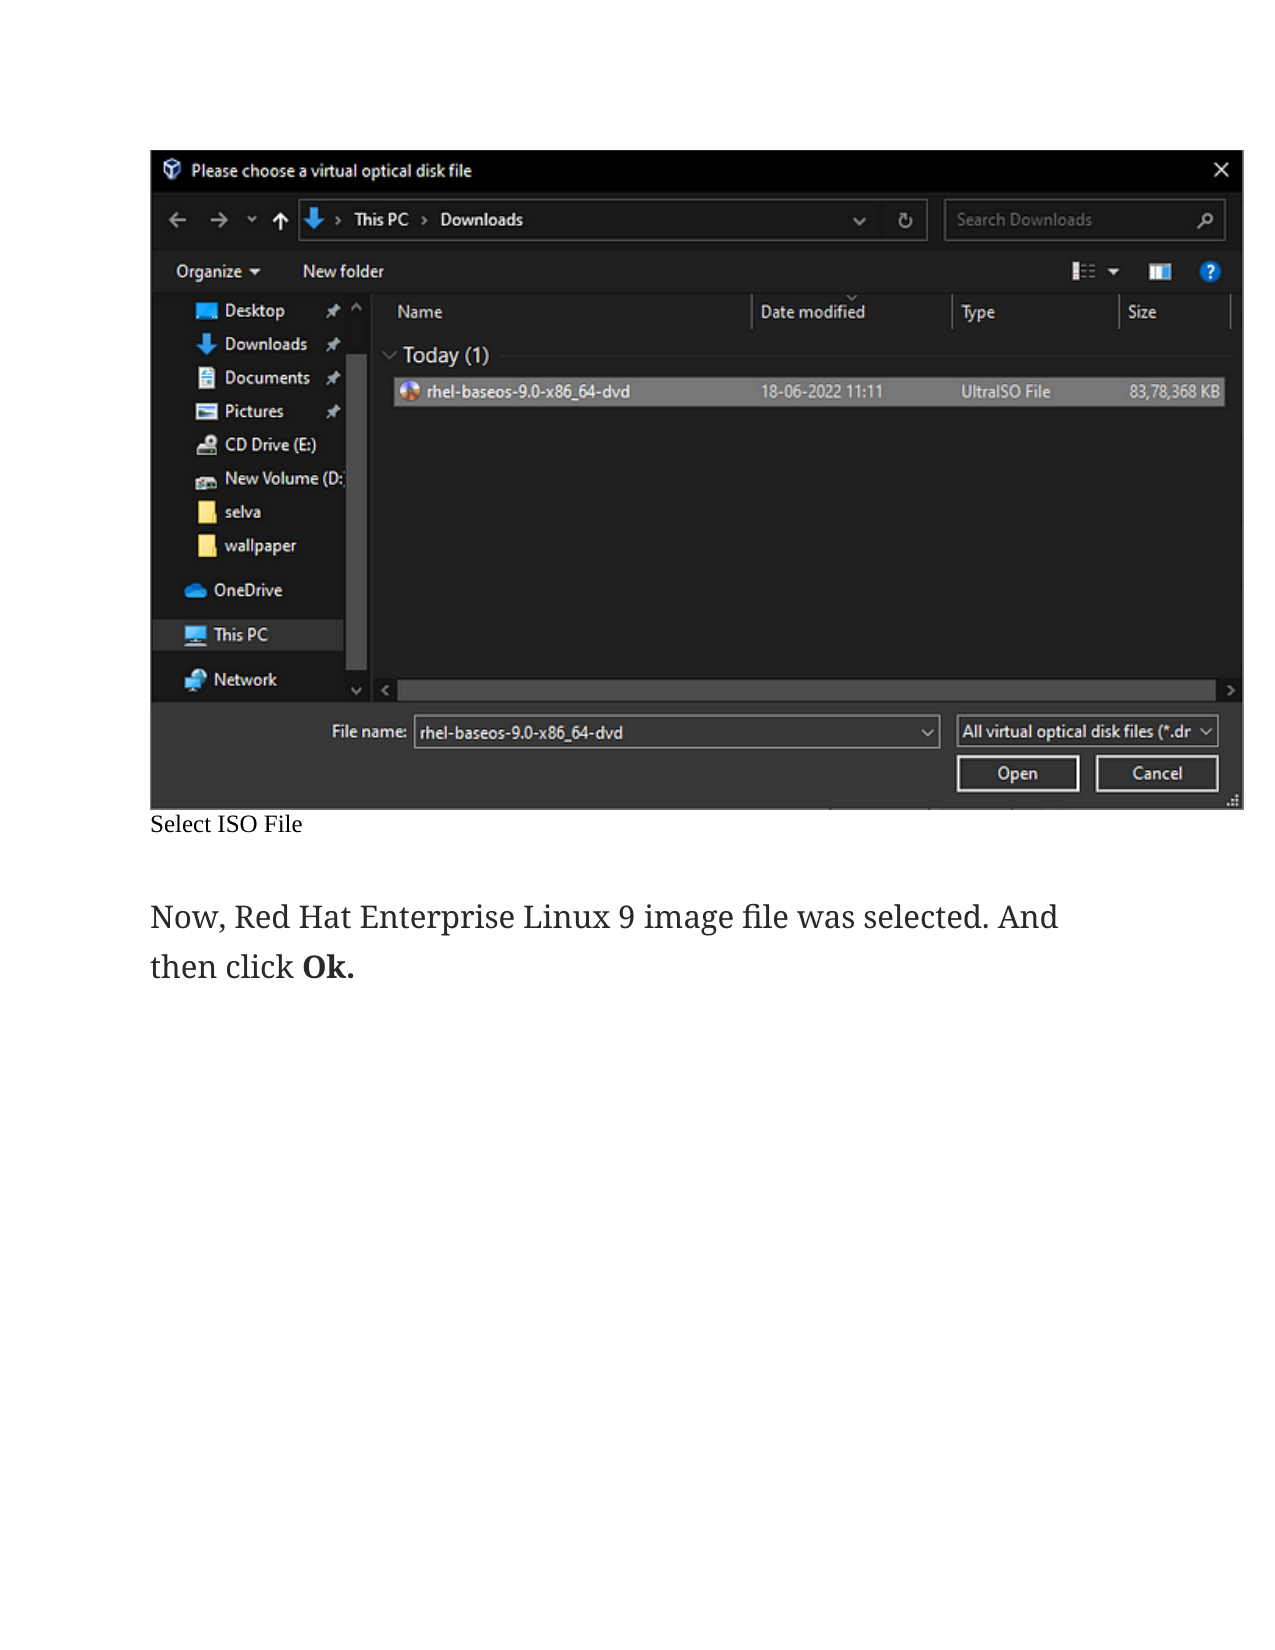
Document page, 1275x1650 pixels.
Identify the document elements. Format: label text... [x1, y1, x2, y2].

text Select ISO File [150, 810, 1125, 838]
picture [150, 150, 1244, 810]
text Now, Red Hat Enterprise Linux 9 image file was selected. And then click Ok. [150, 888, 1125, 988]
